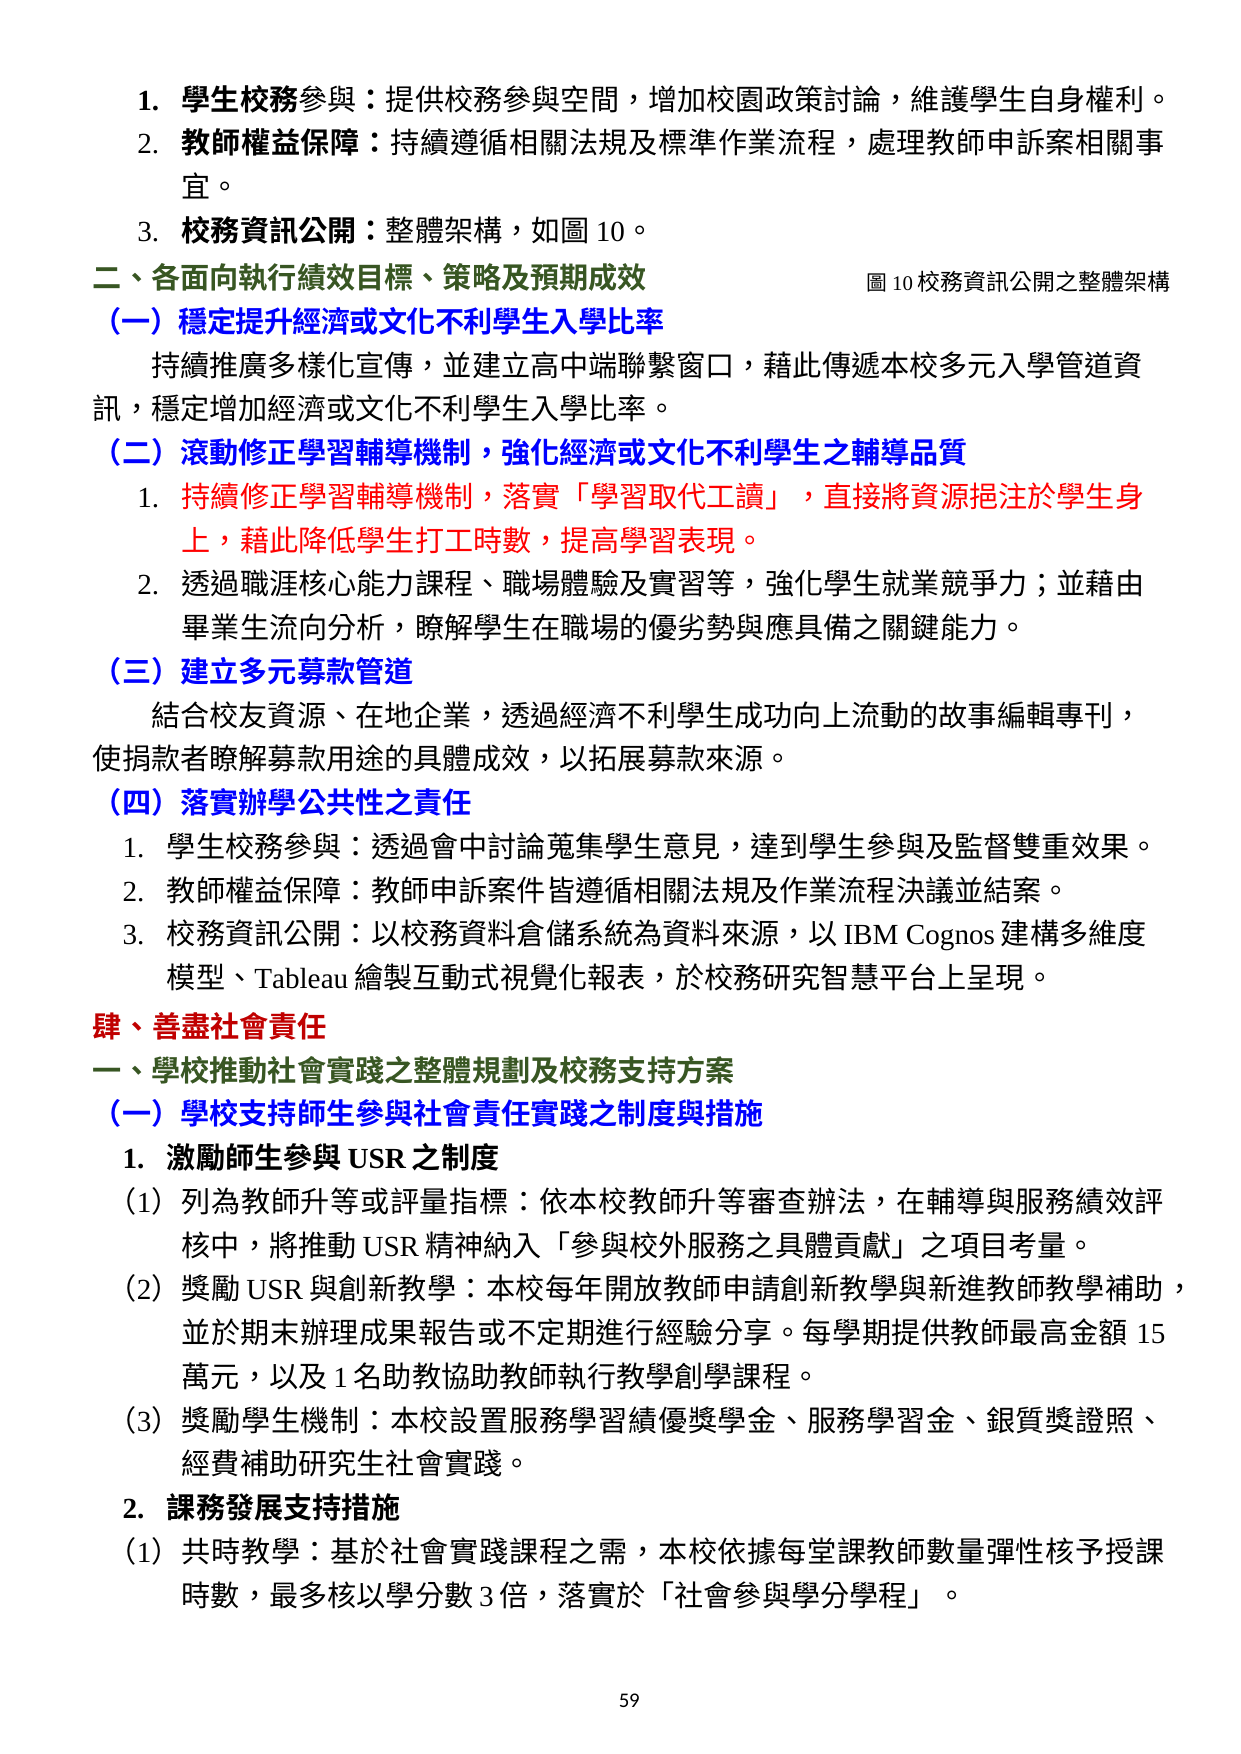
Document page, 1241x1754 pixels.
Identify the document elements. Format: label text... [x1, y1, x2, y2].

list 校務資訊公開：整體架構，如圖10。 [137, 206, 1165, 250]
text （一）學校支持師生參與社會責任實踐之制度與措施 [93, 1090, 1165, 1133]
list 教師權益保障：教師申訴案件皆遵循相關法規及作業流程決議並結案。 [122, 866, 1165, 910]
text （三）建立多元募款管道 [93, 647, 1165, 691]
text 二、各面向執行績效目標、策略及預期成效 [93, 255, 1165, 297]
list 校務資訊公開：以校務資料倉儲系統為資料來源，以IBM Cognos建構多維度模型、Tableau繪製互動式視覺化報表，於校務研究智慧平台上呈現。 [122, 910, 1165, 997]
text （一）穩定提升經濟或文化不利學生入學比率 [93, 297, 1165, 341]
list 持續修正學習輔導機制，落實「學習取代工讀」，直接將資源挹注於學生身上，藉此降低學生打工時數，提高學習表現。 [137, 472, 1165, 560]
list 共時教學：基於社會實踐課程之需，本校依據每堂課教師數量彈性核予授課時數，最多核以學分數3倍，落實於「社會參與學分學程」。 [107, 1527, 1165, 1615]
list 激勵師生參與USR之制度 [122, 1133, 1165, 1177]
list 課務發展支持措施 [122, 1483, 1165, 1527]
list 獎勵USR與創新教學：本校每年開放教師申請創新教學與新進教師教學補助，並於期末辦理成果報告或不定期進行經驗分享。每學期提供教師最高金額15萬元，以及1名助教協助教師執行教學創學課程。 [107, 1265, 1165, 1396]
list 獎勵學生機制：本校設置服務學習績優獎學金、服務學習金、銀質獎證照、經費補助研究生社會實踐。 [107, 1396, 1165, 1483]
list 教師權益保障：持續遵循相關法規及標準作業流程，處理教師申訴案相關事宜。 [137, 119, 1165, 206]
list 透過職涯核心能力課程、職場體驗及實習等，強化學生就業競爭力；並藉由畢業生流向分析，瞭解學生在職場的優劣勢與應具備之關鍵能力。 [137, 560, 1165, 647]
list 善盡社會責任 [93, 1002, 1165, 1046]
text （四）落實辦學公共性之責任 [93, 778, 1165, 822]
text 持續推廣多樣化宣傳，並建立高中端聯繫窗口，藉此傳遞本校多元入學管道資訊，穩定增加經濟或文化不利學生入學比率。 [93, 341, 1165, 428]
list 列為教師升等或評量指標：依本校教師升等審查辦法，在輔導與服務績效評核中，將推動USR精神納入「參與校外服務之具體貢獻」之項目考量。 [107, 1177, 1165, 1265]
text 結合校友資源、在地企業，透過經濟不利學生成功向上流動的故事編輯專刊，使捐款者瞭解募款用途的具體成效，以拓展募款來源。 [93, 691, 1165, 778]
text 一、學校推動社會實踐之整體規劃及校務支持方案 [93, 1046, 1165, 1090]
list 學生校務參與：提供校務參與空間，增加校園政策討論，維護學生自身權利。 [137, 75, 1165, 119]
list 學生校務參與：透過會中討論蒐集學生意見，達到學生參與及監督雙重效果。 [122, 822, 1165, 866]
text （二）滾動修正學習輔導機制，強化經濟或文化不利學生之輔導品質 [93, 428, 1165, 472]
